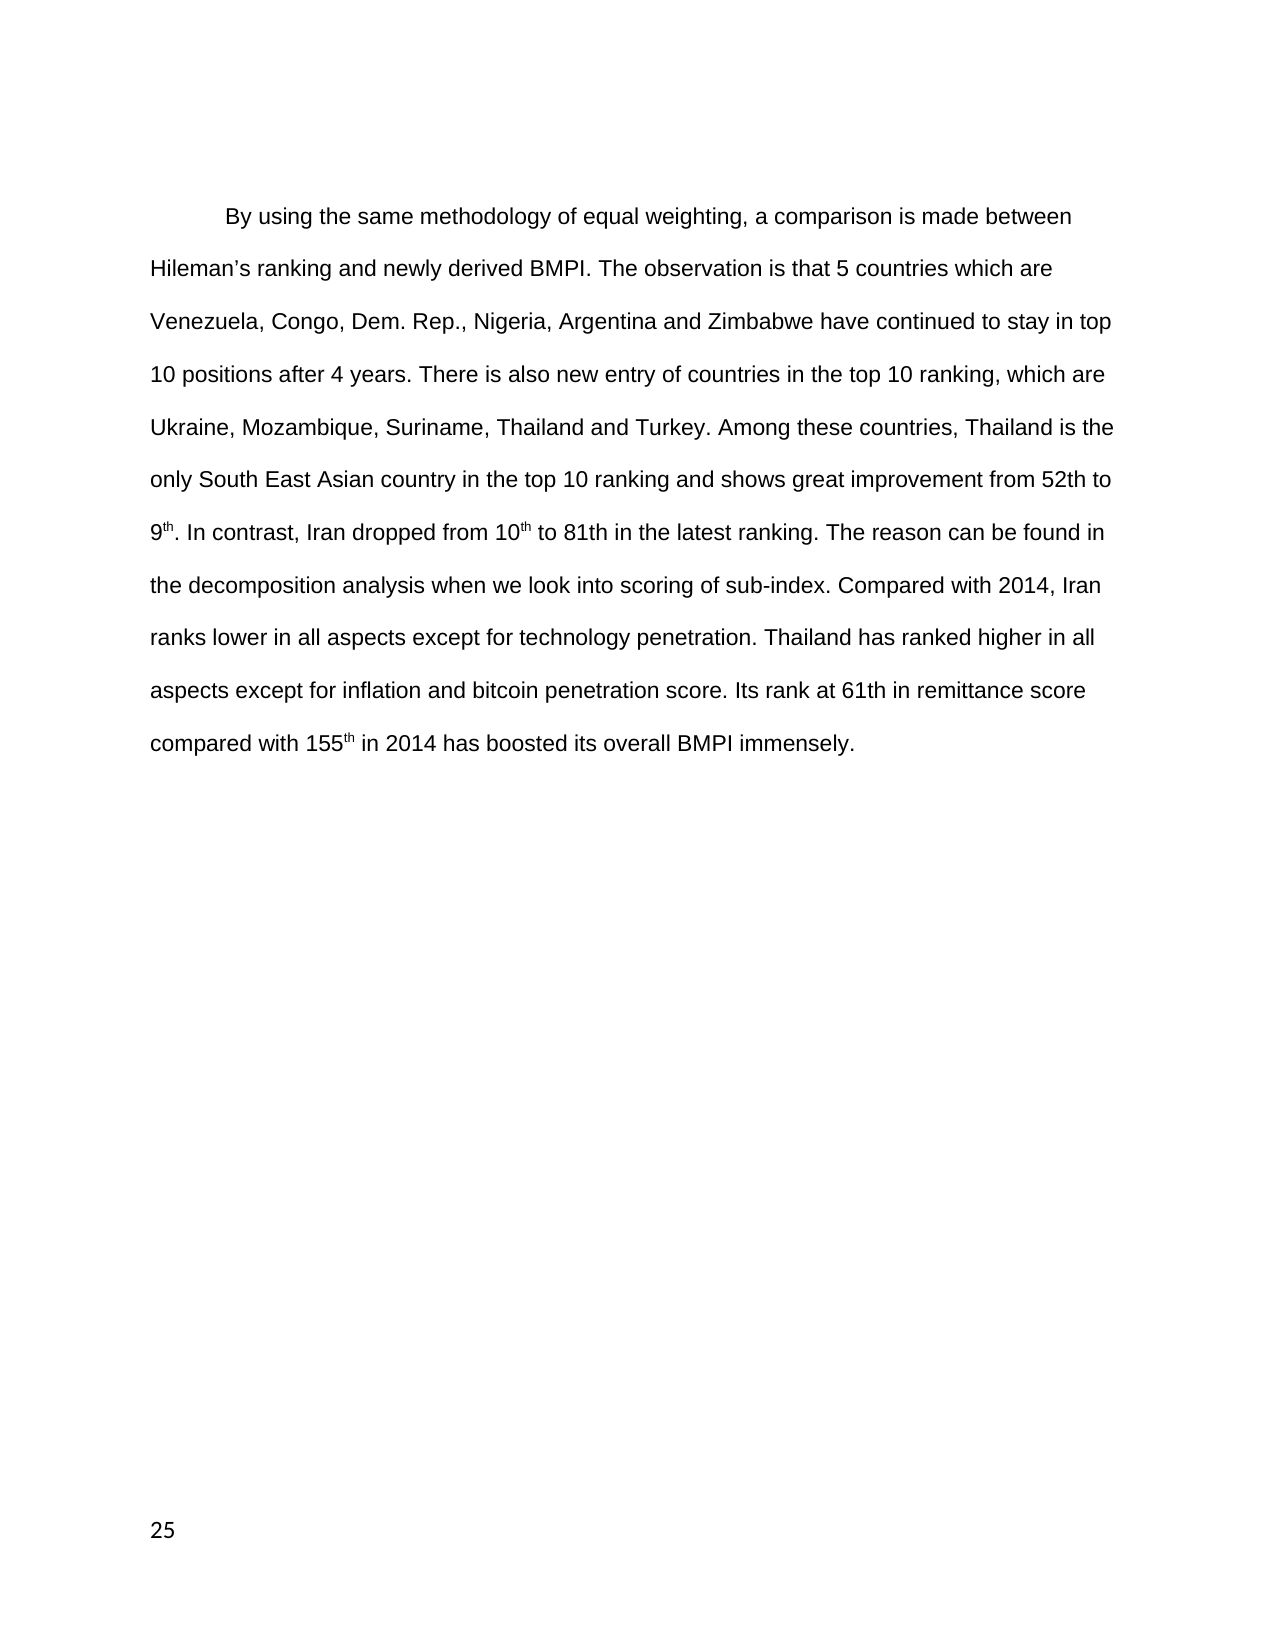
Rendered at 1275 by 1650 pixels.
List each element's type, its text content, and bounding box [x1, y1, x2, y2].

text By using the same methodology of equal weighting, a comparison is made between Hileman’s ranking and newly derived BMPI. The observation is that 5 countries which are Venezuela, Congo, Dem. Rep., Nigeria, Argentina and Zimbabwe have continued to stay in top 10 positions after 4 years. There is also new entry of countries in the top 10 ranking, which are Ukraine, Mozambique, Suriname, Thailand and Turkey. Among these countries, Thailand is the only South East Asian country in the top 10 ranking and shows great improvement from 52th to 9th. In contrast, Iran dropped from 10th to 81th in the latest ranking. The reason can be found in the decomposition analysis when we look into scoring of sub-index. Compared with 2014, Iran ranks lower in all aspects except for technology penetration. Thailand has ranked higher in all aspects except for inflation and bitcoin penetration score. Its rank at 61th in remittance score compared with 155th in 2014 has boosted its overall BMPI immensely. [150, 203, 1125, 756]
